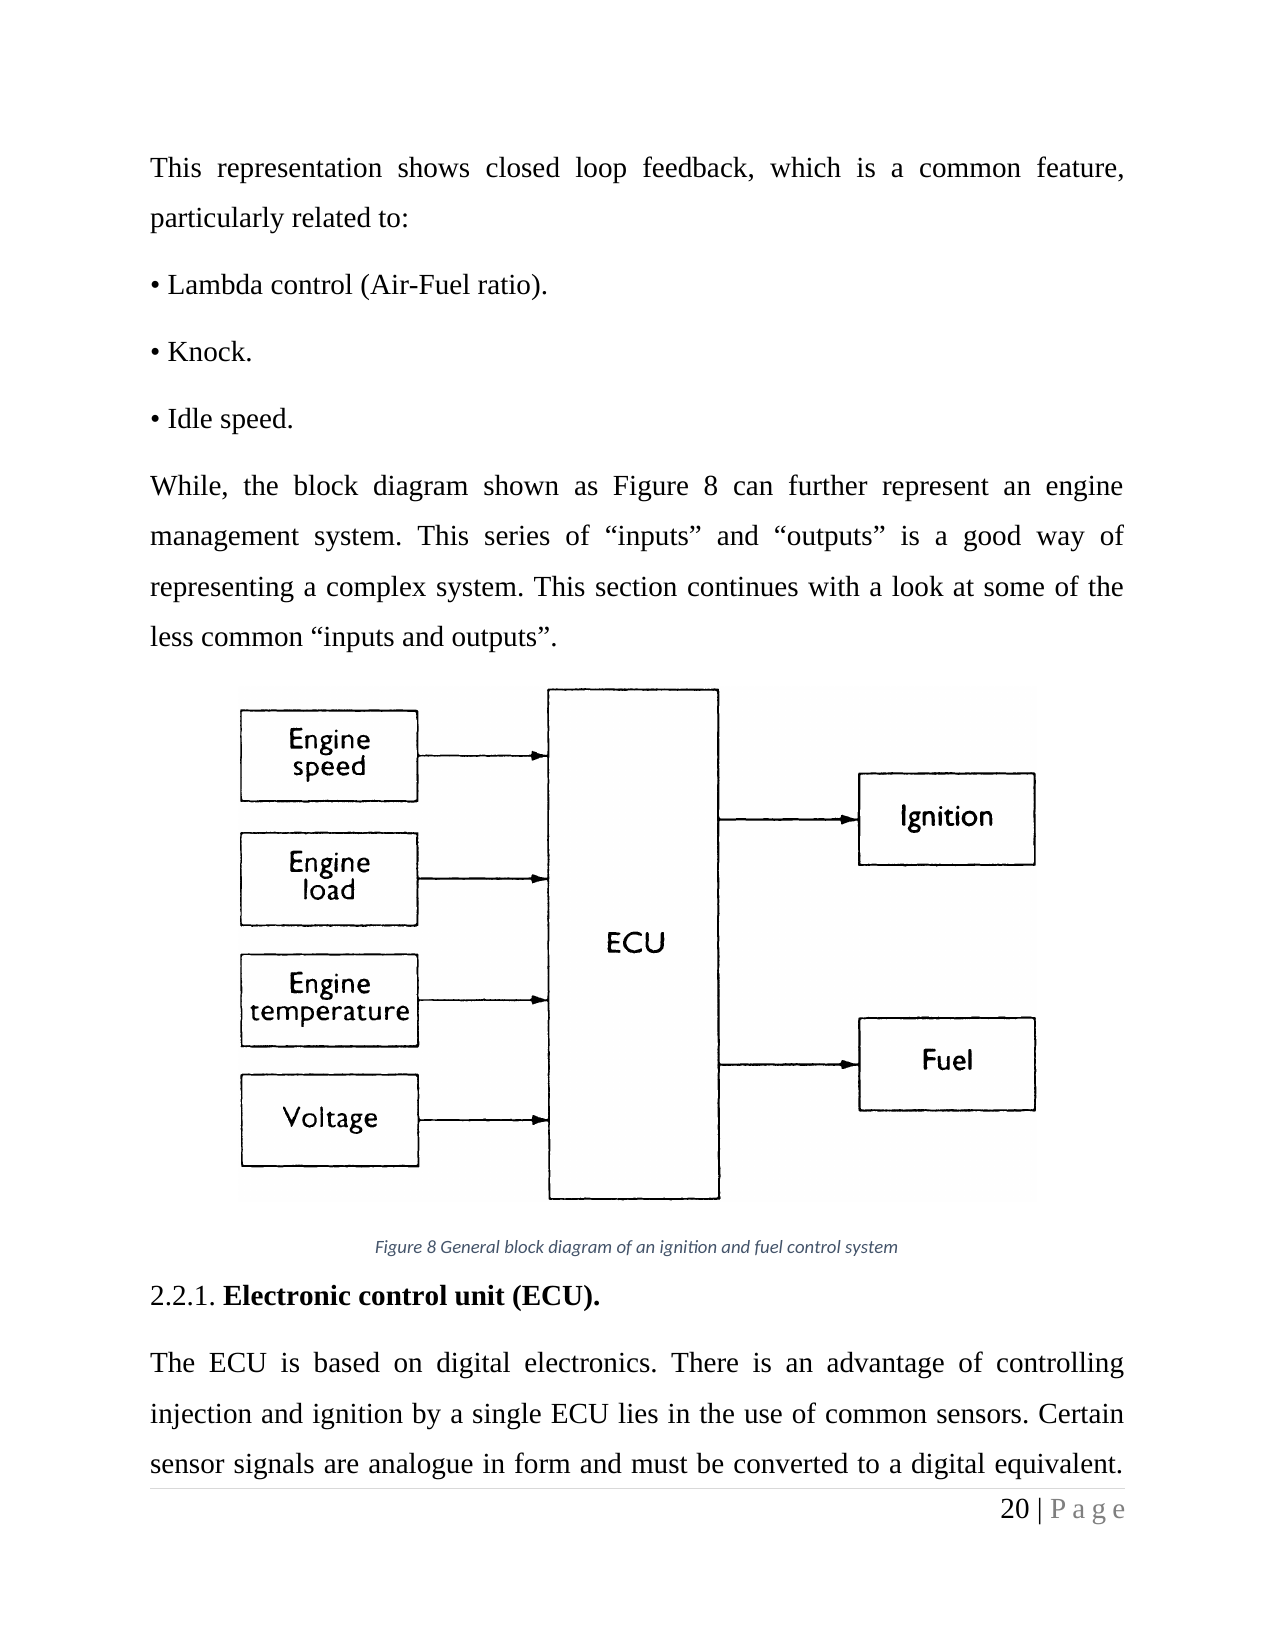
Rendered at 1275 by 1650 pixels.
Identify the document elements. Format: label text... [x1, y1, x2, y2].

text This representation shows closed loop feedback, which is a common feature, particularly related to: [150, 150, 1125, 234]
text 2.2.1. Electronic control unit (ECU). [150, 1278, 1125, 1312]
text While, the block diagram shown as Figure 8 can further represent an engine management system. This series of “inputs” and “outputs” is a good way of representing a complex system. This section continues with a look at some of the less common “inputs and outputs”. [150, 468, 1125, 653]
text Figure 8 General block diagram of an ignition and fuel control system [150, 1235, 1125, 1258]
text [150, 1346, 1125, 1480]
text • Lambda control (Air-Fuel ratio). [150, 267, 1125, 301]
text • Idle speed. [150, 401, 1125, 435]
text • Knock. [150, 334, 1125, 368]
